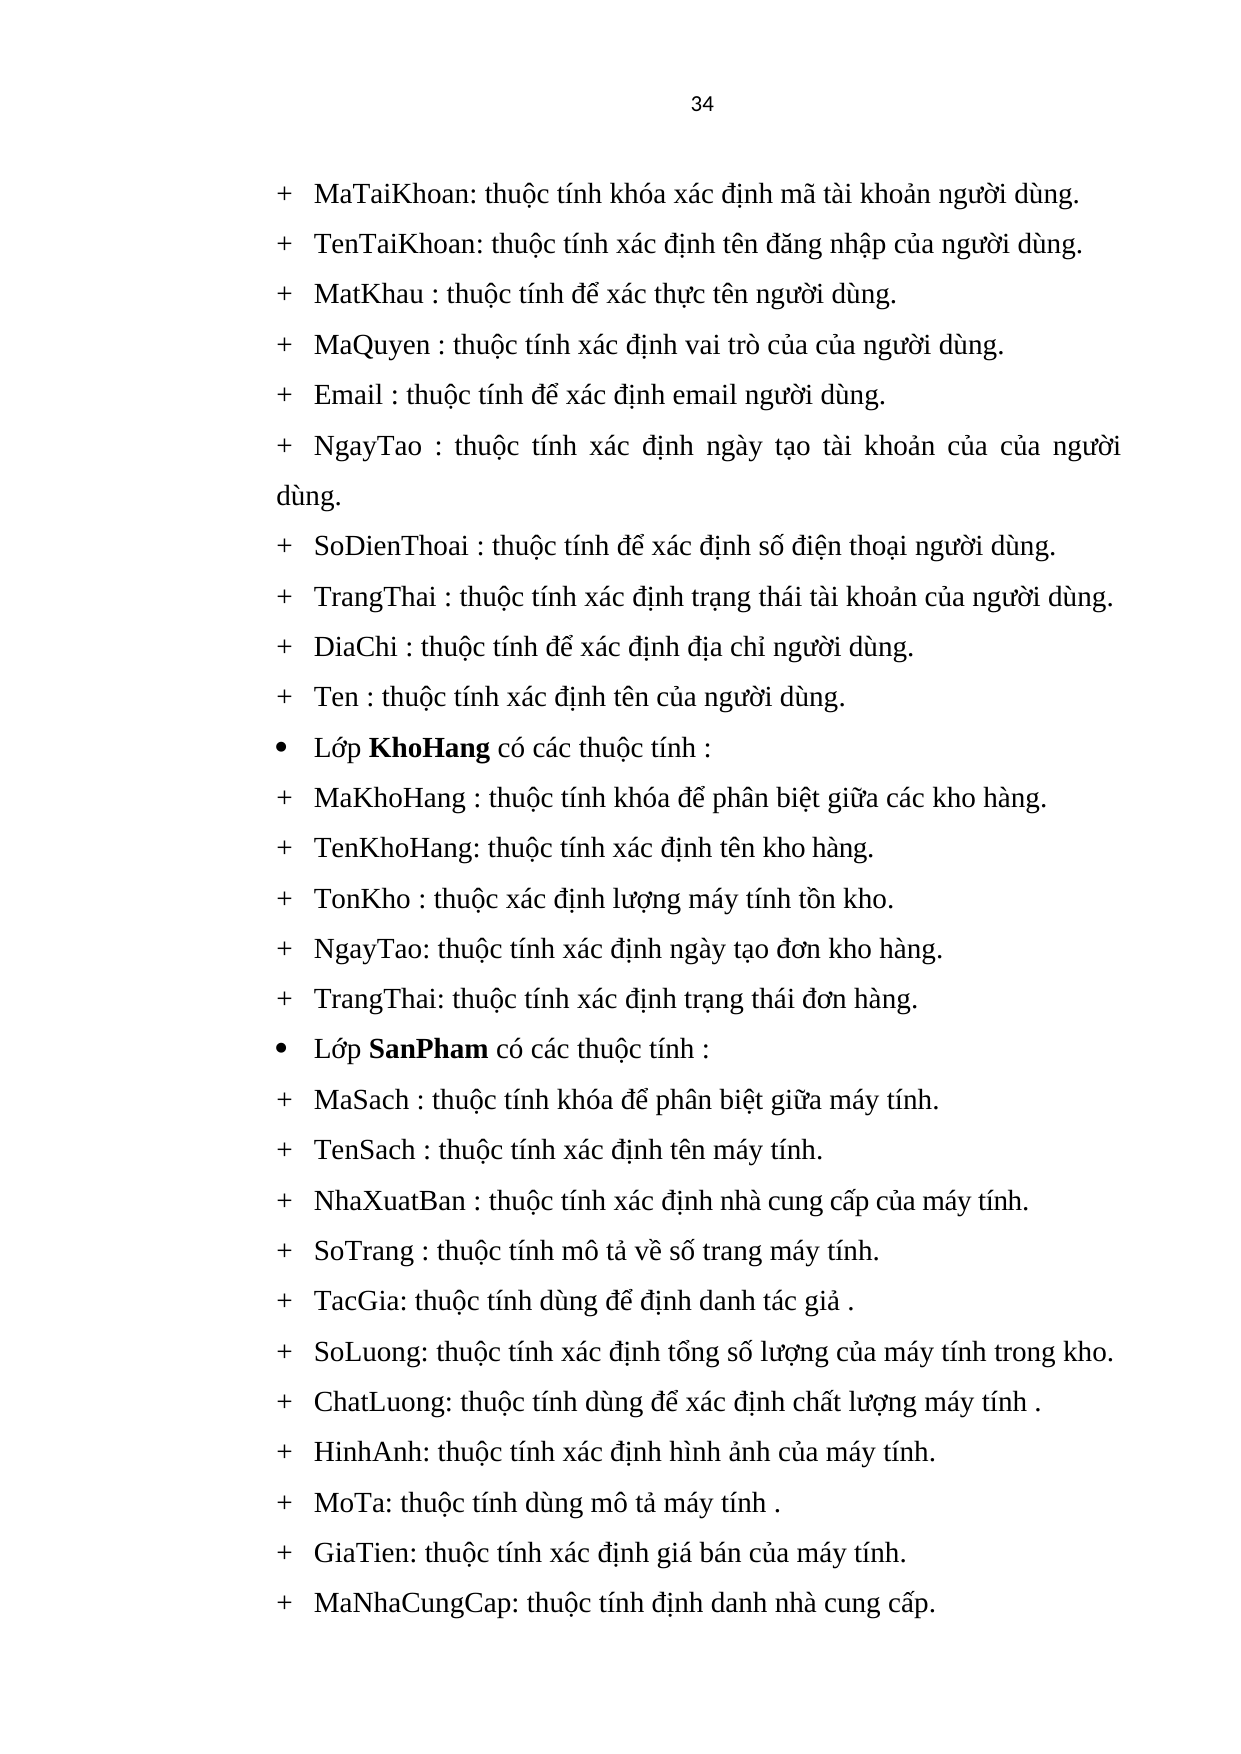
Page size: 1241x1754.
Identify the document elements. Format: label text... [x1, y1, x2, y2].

text + MatKhau : thuộc tính để xác thực tên người dùng. [276, 277, 1122, 310]
text + MoTa: thuộc tính dùng mô tả máy tính . [276, 1485, 1122, 1518]
text + DiaChi : thuộc tính để xác định địa chỉ người dùng. [276, 629, 1122, 663]
text + MaTaiKhoan: thuộc tính khóa xác định mã tài khoản người dùng. [276, 176, 1122, 209]
text + HinhAnh: thuộc tính xác định hình ảnh của máy tính. [276, 1434, 1122, 1468]
list Lớp KhoHang có các thuộc tính : [276, 730, 1122, 763]
text + MaKhoHang : thuộc tính khóa để phân biệt giữa các kho hàng. [276, 780, 1122, 814]
text + TacGia: thuộc tính dùng để định danh tác giả . [276, 1283, 1122, 1317]
list Lớp SanPham có các thuộc tính : [276, 1032, 1122, 1065]
text + MaSach : thuộc tính khóa để phân biệt giữa máy tính. [276, 1082, 1122, 1116]
text + SoTrang : thuộc tính mô tả về số trang máy tính. [276, 1233, 1122, 1267]
text + NgayTao: thuộc tính xác định ngày tạo đơn kho hàng. [276, 931, 1122, 964]
text + TrangThai: thuộc tính xác định trạng thái đơn hàng. [276, 981, 1122, 1015]
text + SoLuong: thuộc tính xác định tổng số lượng của máy tính trong kho. [276, 1334, 1122, 1367]
text + TonKho : thuộc xác định lượng máy tính tồn kho. [276, 881, 1122, 914]
text + Email : thuộc tính để xác định email người dùng. [276, 377, 1122, 411]
text + NhaXuatBan : thuộc tính xác định nhà cung cấp của máy tính. [276, 1183, 1122, 1216]
text + NgayTao : thuộc tính xác định ngày tạo tài khoản của của người dùng. [276, 428, 1122, 511]
text + MaQuyen : thuộc tính xác định vai trò của của người dùng. [276, 327, 1122, 360]
text + ChatLuong: thuộc tính dùng để xác định chất lượng máy tính . [276, 1384, 1122, 1418]
text + TenTaiKhoan: thuộc tính xác định tên đăng nhập của người dùng. [276, 226, 1122, 260]
text + GiaTien: thuộc tính xác định giá bán của máy tính. [276, 1535, 1122, 1569]
text + TrangThai : thuộc tính xác định trạng thái tài khoản của người dùng. [276, 579, 1122, 612]
text + Ten : thuộc tính xác định tên của người dùng. [276, 679, 1122, 713]
text + TenKhoHang: thuộc tính xác định tên kho hàng. [276, 830, 1122, 864]
text + SoDienThoai : thuộc tính để xác định số điện thoại người dùng. [276, 528, 1122, 562]
text + TenSach : thuộc tính xác định tên máy tính. [276, 1132, 1122, 1166]
text + MaNhaCungCap: thuộc tính định danh nhà cung cấp. [276, 1586, 1122, 1619]
